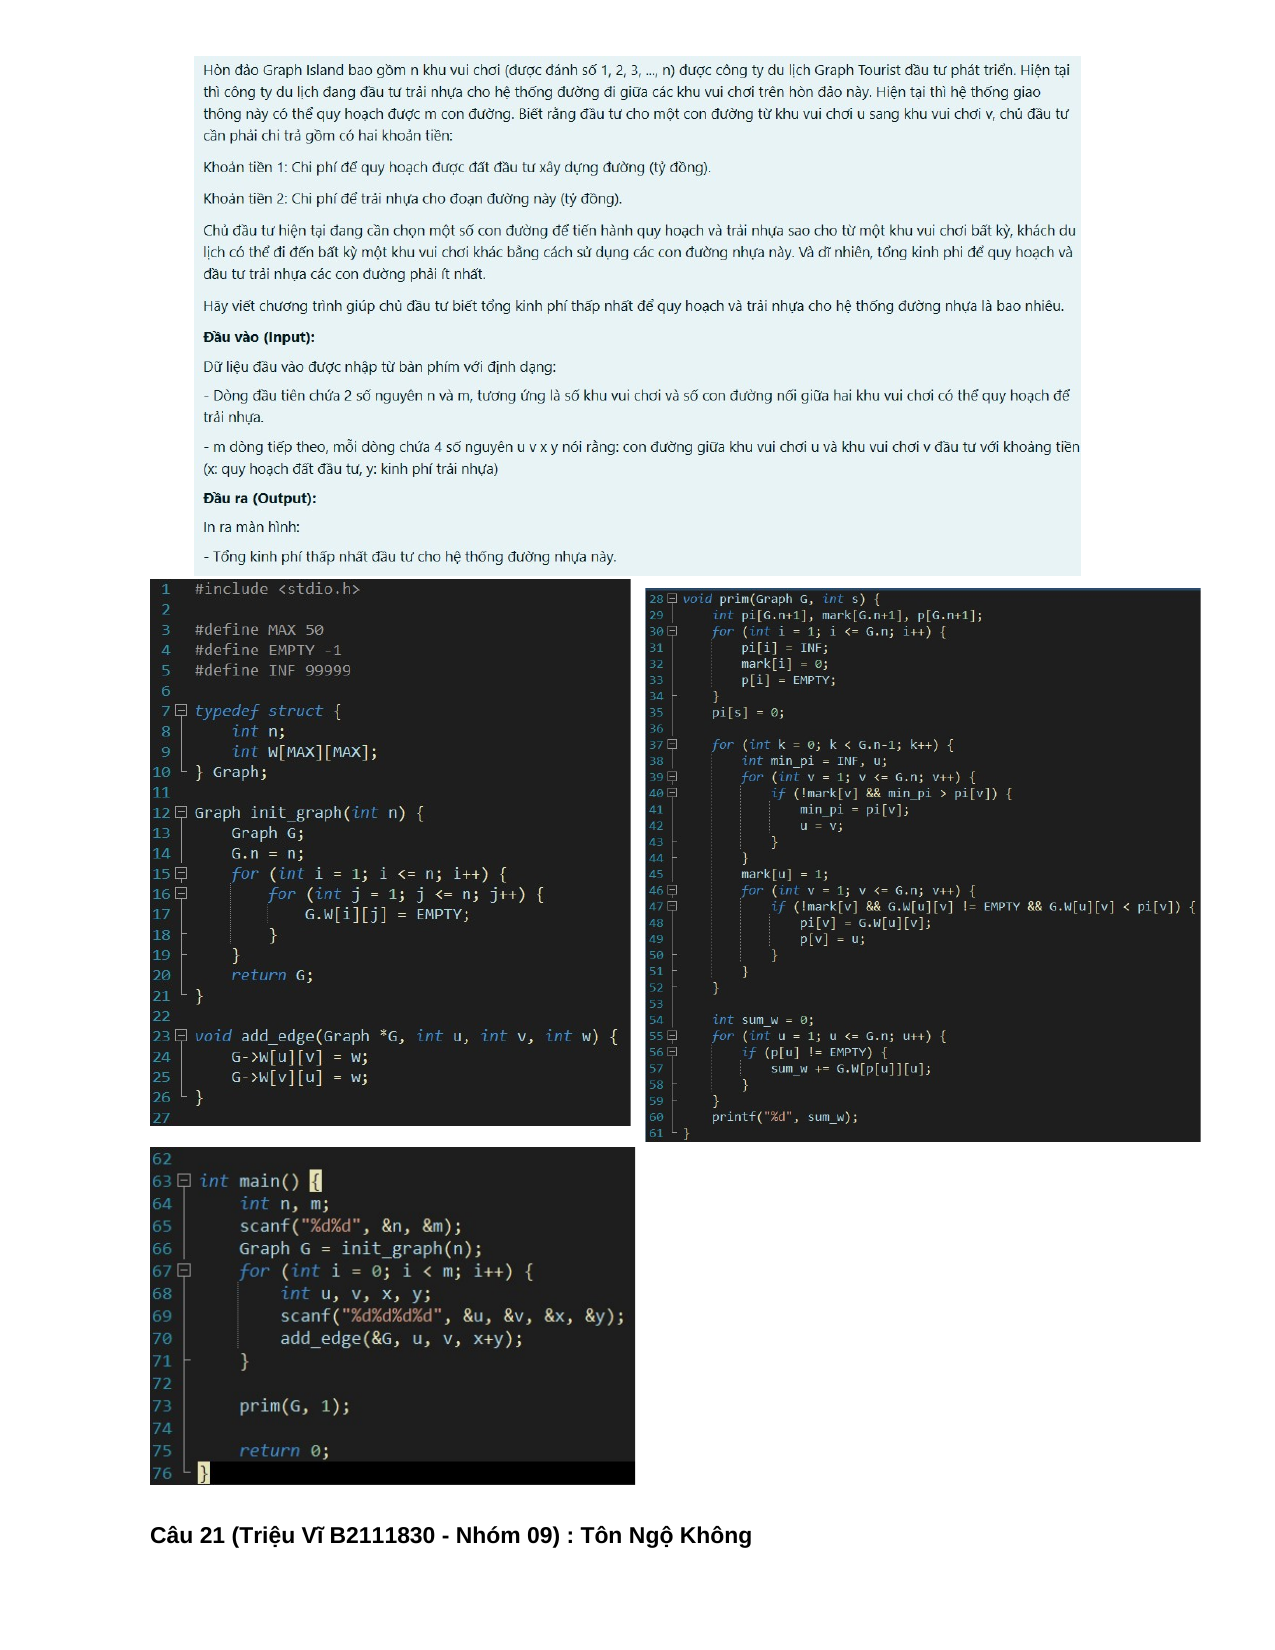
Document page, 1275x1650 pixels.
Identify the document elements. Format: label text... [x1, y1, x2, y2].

picture [645, 588, 1201, 1142]
picture [150, 579, 631, 1126]
picture [194, 56, 1081, 576]
picture [150, 1147, 636, 1485]
text Câu 21 (Triệu Vĩ B2111830 - Nhóm 09) : Tôn Ngộ Không [150, 1522, 1125, 1548]
